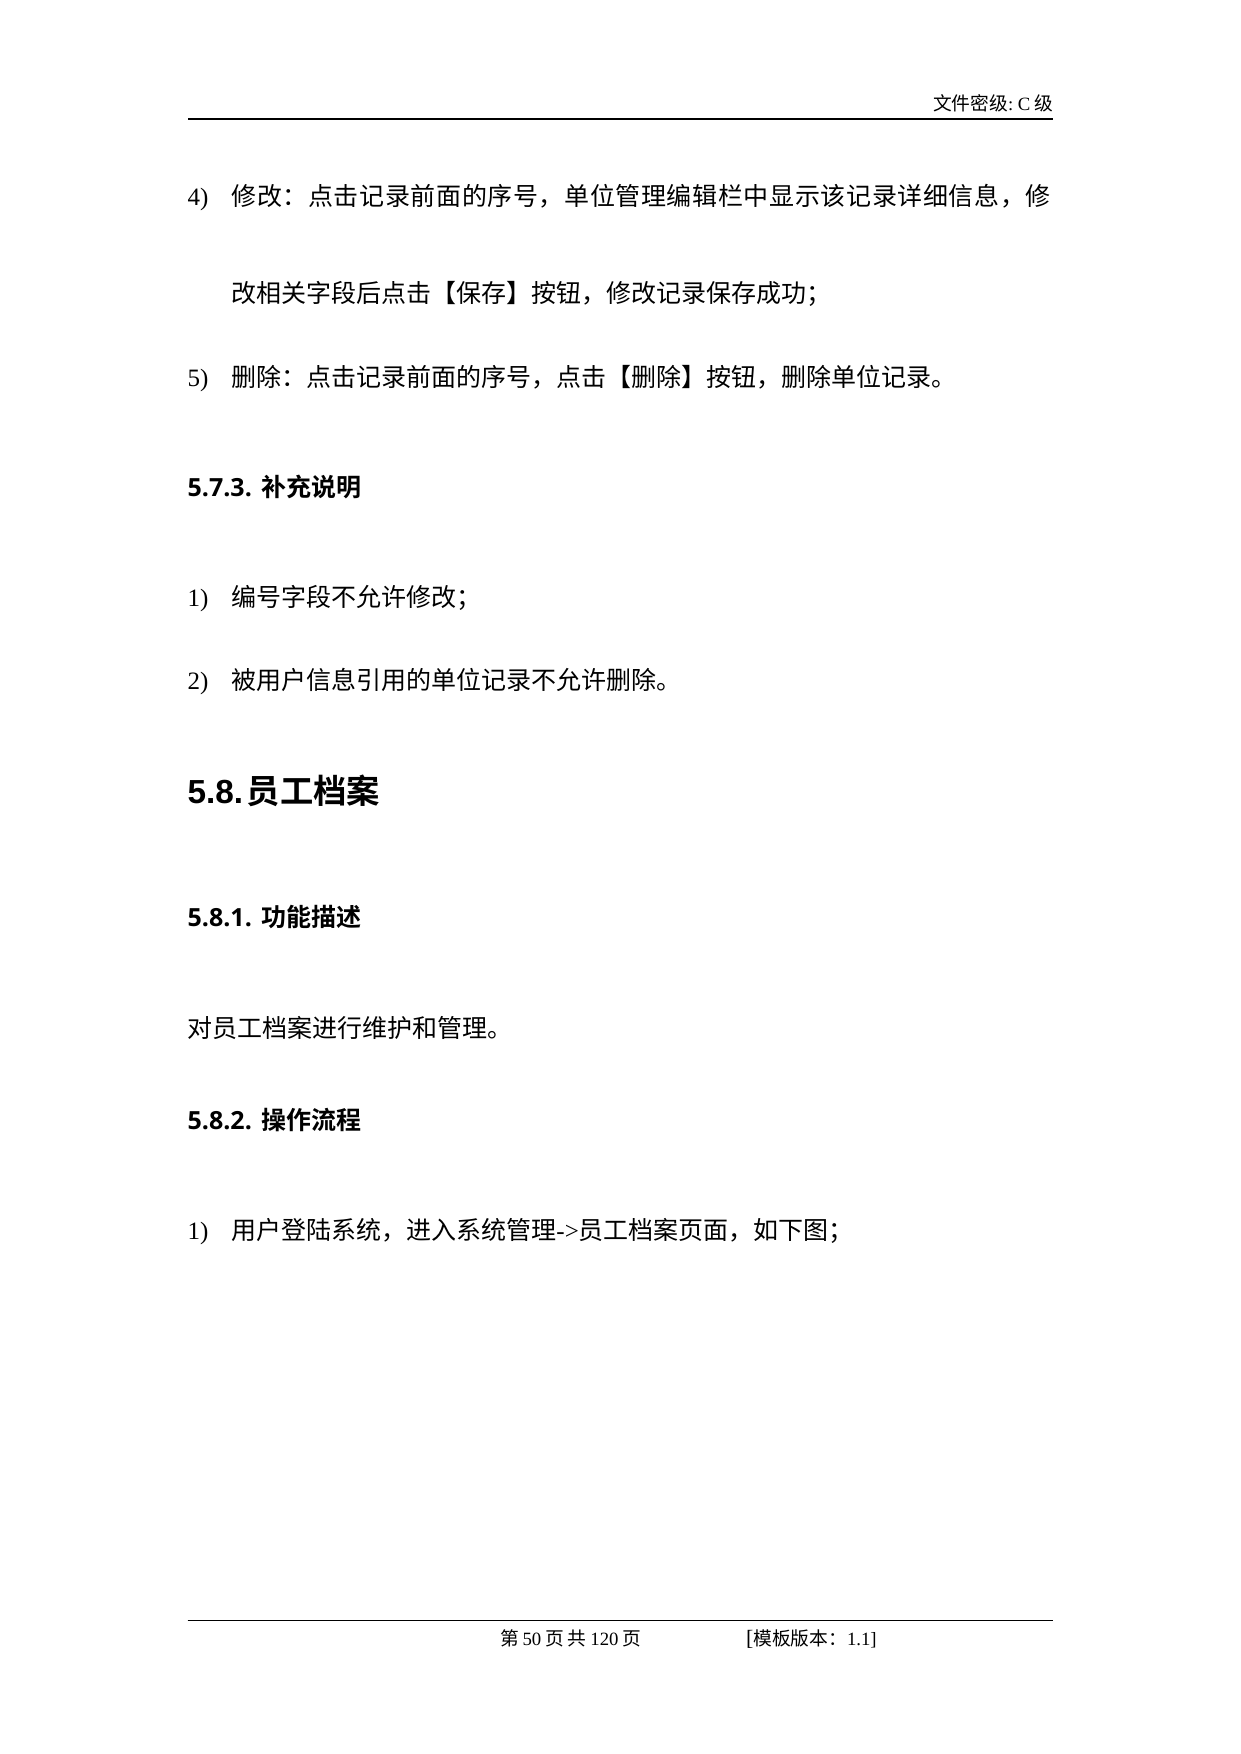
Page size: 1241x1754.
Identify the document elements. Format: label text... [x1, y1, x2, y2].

list 用户登陆系统，进入系统管理->员工档案页面，如下图； [187, 1196, 1053, 1261]
list 修改：点击记录前面的序号，单位管理编辑栏中显示该记录详细信息，修改相关字段后点击【保存】按钮，修改记录保存成功； [187, 162, 1053, 324]
text 对员工档案进行维护和管理。 [187, 994, 1053, 1059]
subtitle 操作流程 [187, 1086, 1053, 1151]
subtitle 补充说明 [187, 453, 1053, 518]
subtitle 功能描述 [187, 883, 1053, 948]
list 编号字段不允许修改； [187, 563, 1053, 628]
list 删除：点击记录前面的序号，点击【删除】按钮，删除单位记录。 [187, 343, 1053, 408]
list 被用户信息引用的单位记录不允许删除。 [187, 646, 1053, 711]
subtitle 员工档案 [187, 756, 1053, 821]
